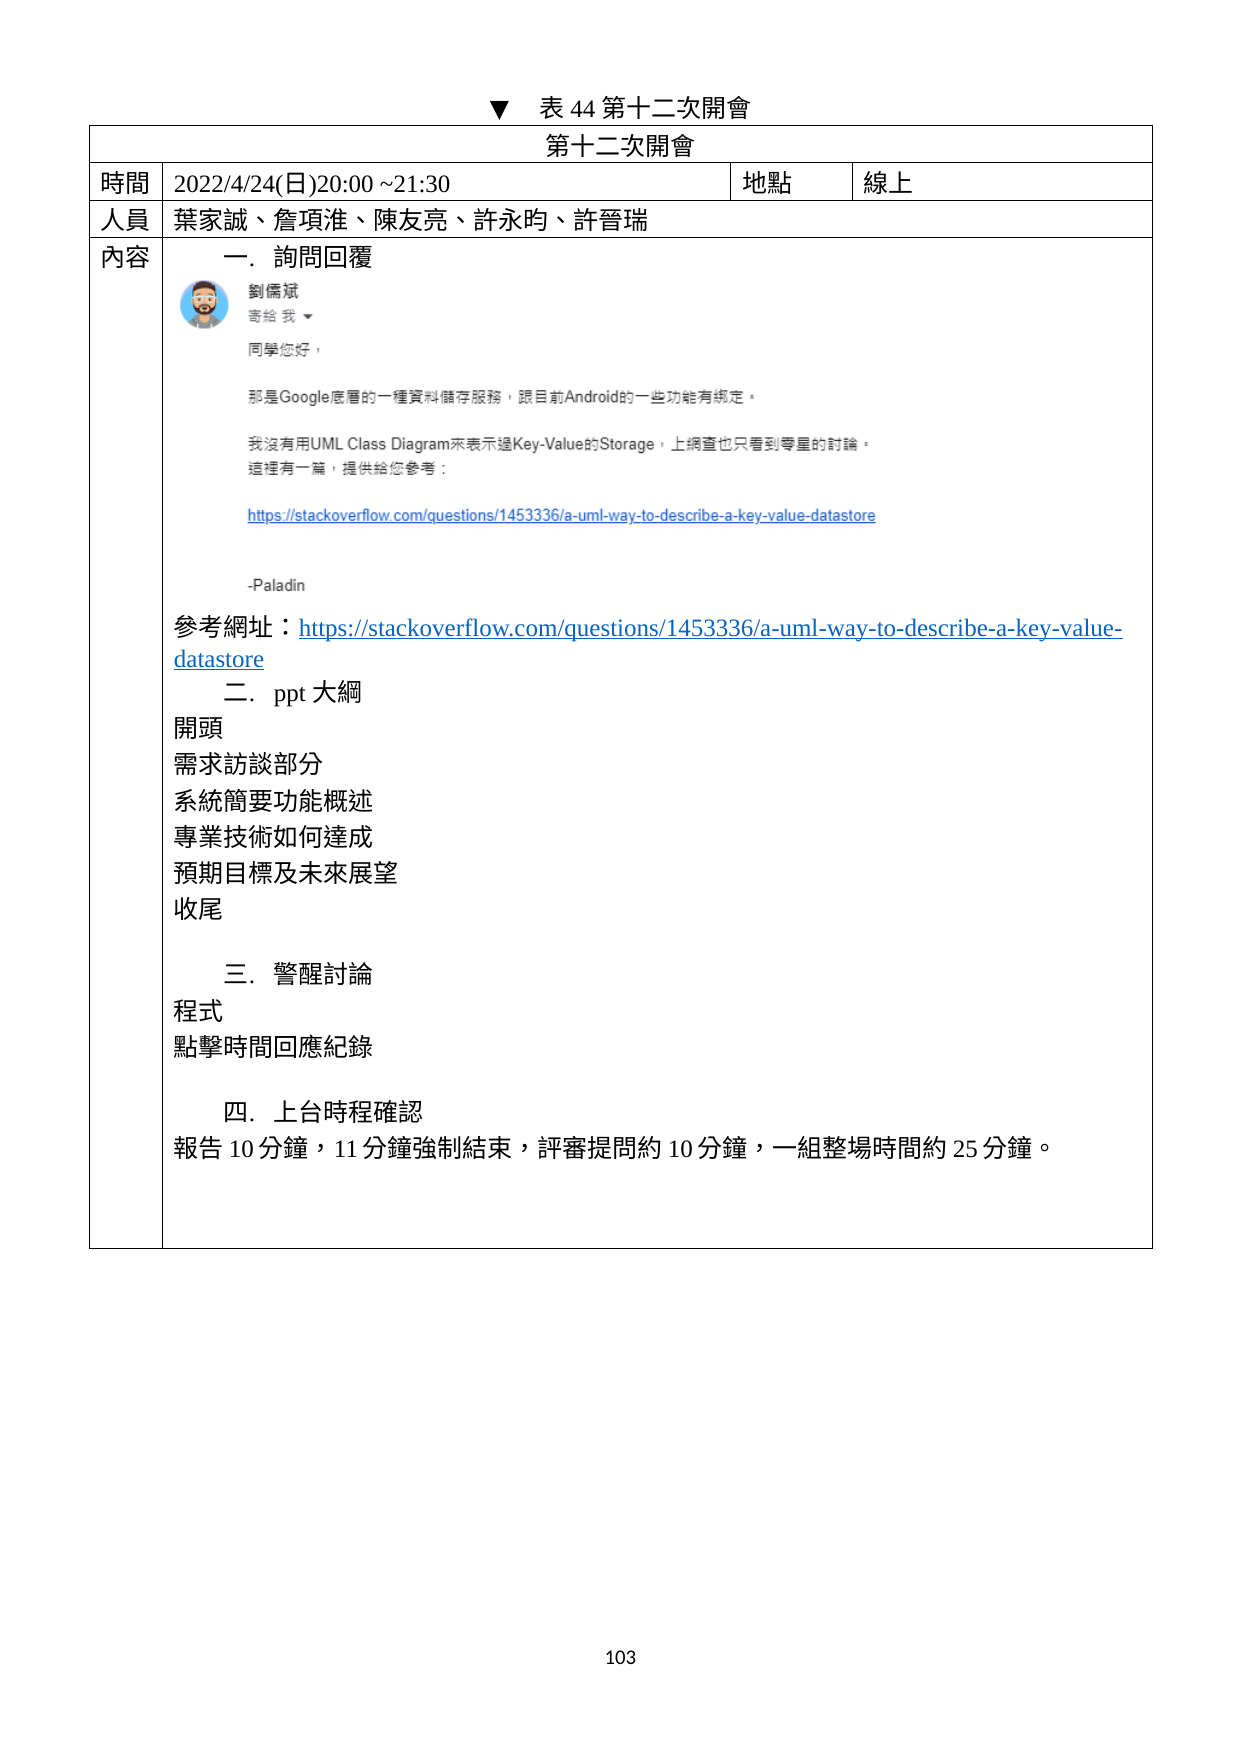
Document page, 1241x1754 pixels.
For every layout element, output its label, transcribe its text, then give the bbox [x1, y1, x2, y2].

table_cell 內容 [90, 238, 162, 1248]
table_cell 人員 [90, 201, 162, 237]
list 表 44 第十二次開會 [89, 89, 1152, 125]
table_cell 線上 [853, 163, 1152, 199]
table_cell 詢問回覆 參考網址：https://stackoverflow.com/questions/1453336/a-uml-way-to-describe-a-key-value-datastore ppt 大綱 開頭 需求訪談部分 系統簡要功能概述 專業技術如何達成 預期目標及未來展望 收尾 警醒討論 程式 點擊時間回應紀錄 上台時程確認 報告10分鐘，11分鐘強制結束，評審提問約10分鐘，一組整場時間約25分鐘。 [163, 238, 1152, 1248]
table_header 第十二次開會 [90, 126, 1152, 162]
table_cell 時間 [90, 163, 162, 199]
table_cell 2022/4/24(日)20:00 ~21:30 [163, 163, 730, 199]
picture [173, 274, 889, 608]
table_cell 葉家誠、詹項淮、陳友亮、許永昀、許晉瑞 [163, 201, 1152, 237]
table_cell 地點 [731, 163, 852, 199]
